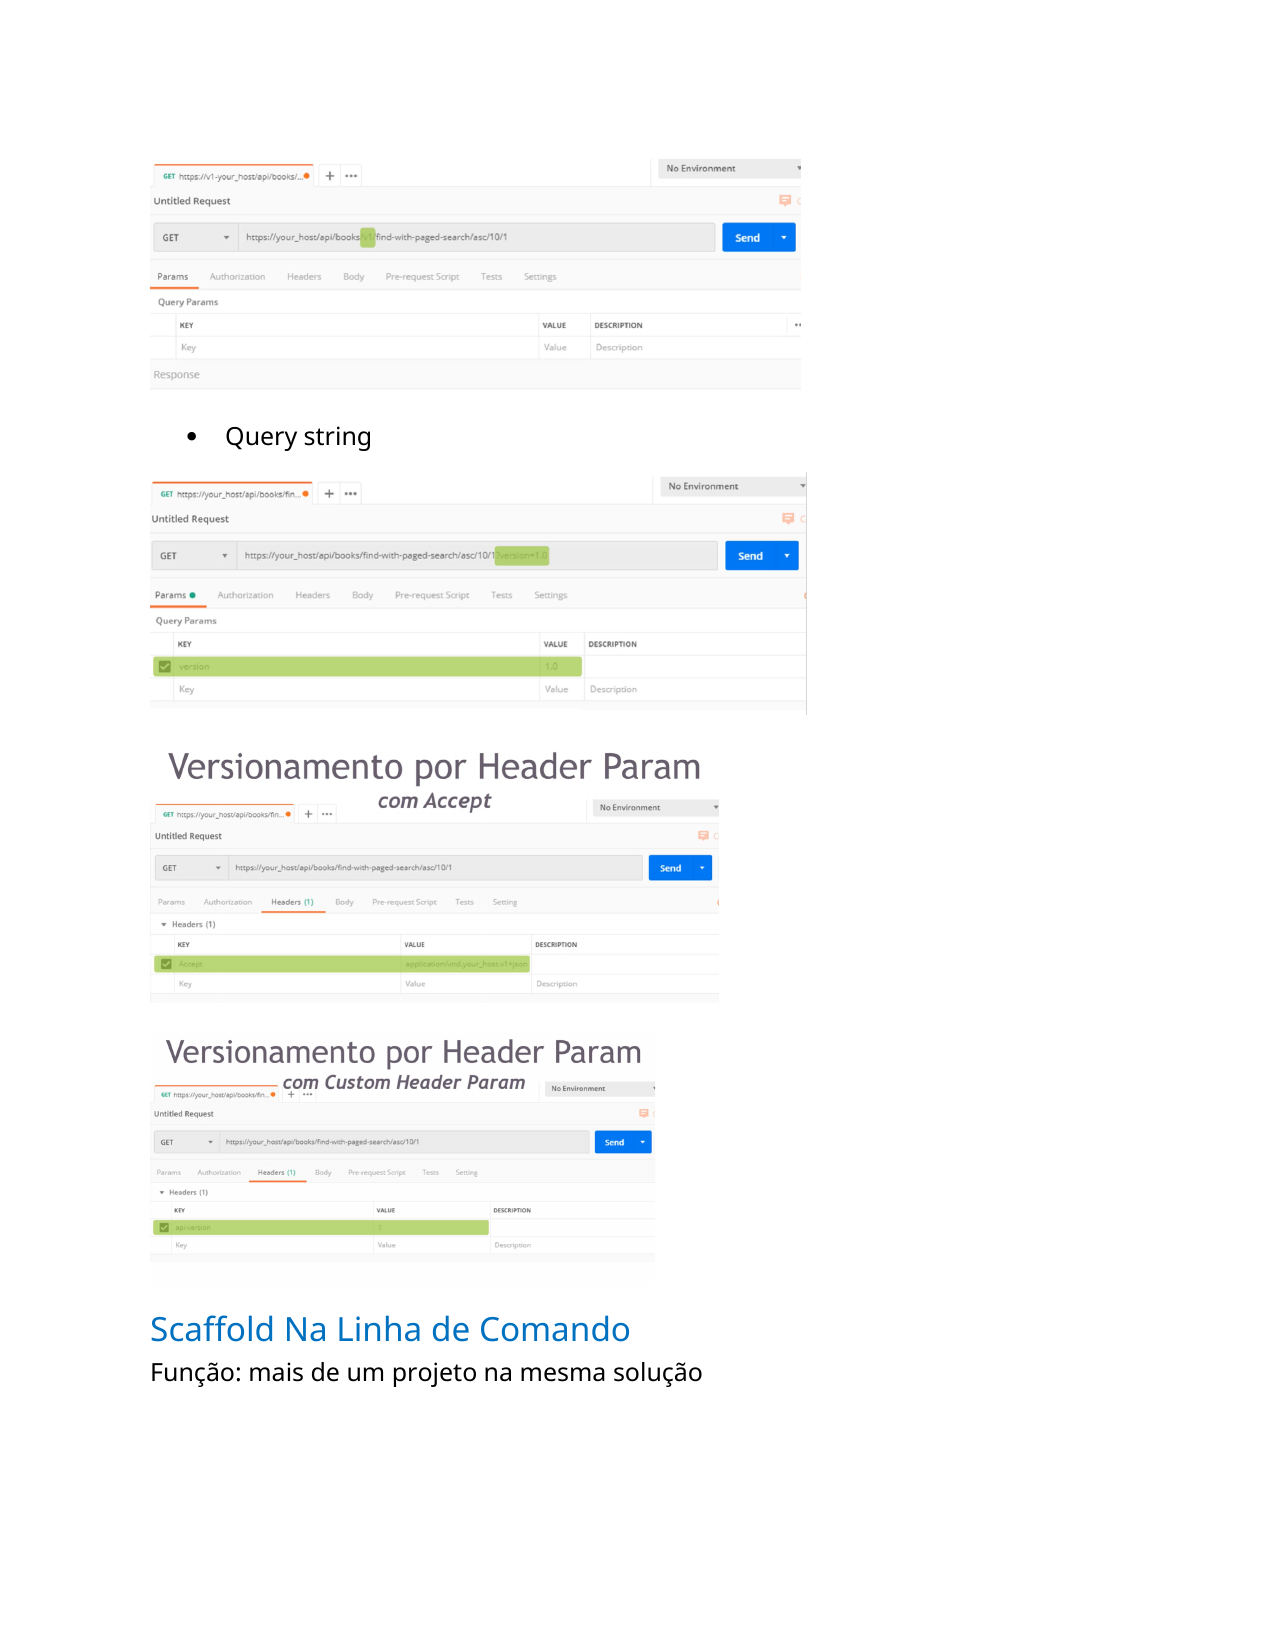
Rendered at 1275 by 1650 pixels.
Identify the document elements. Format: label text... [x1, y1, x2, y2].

picture [150, 1028, 656, 1287]
picture [150, 472, 807, 715]
text Função: mais de um projeto na mesma solução [150, 1355, 1125, 1389]
picture [150, 150, 801, 400]
picture [150, 733, 719, 1010]
subtitle Scaffold Na Linha de Comando [150, 1306, 1125, 1351]
list Query string [187, 419, 1125, 453]
